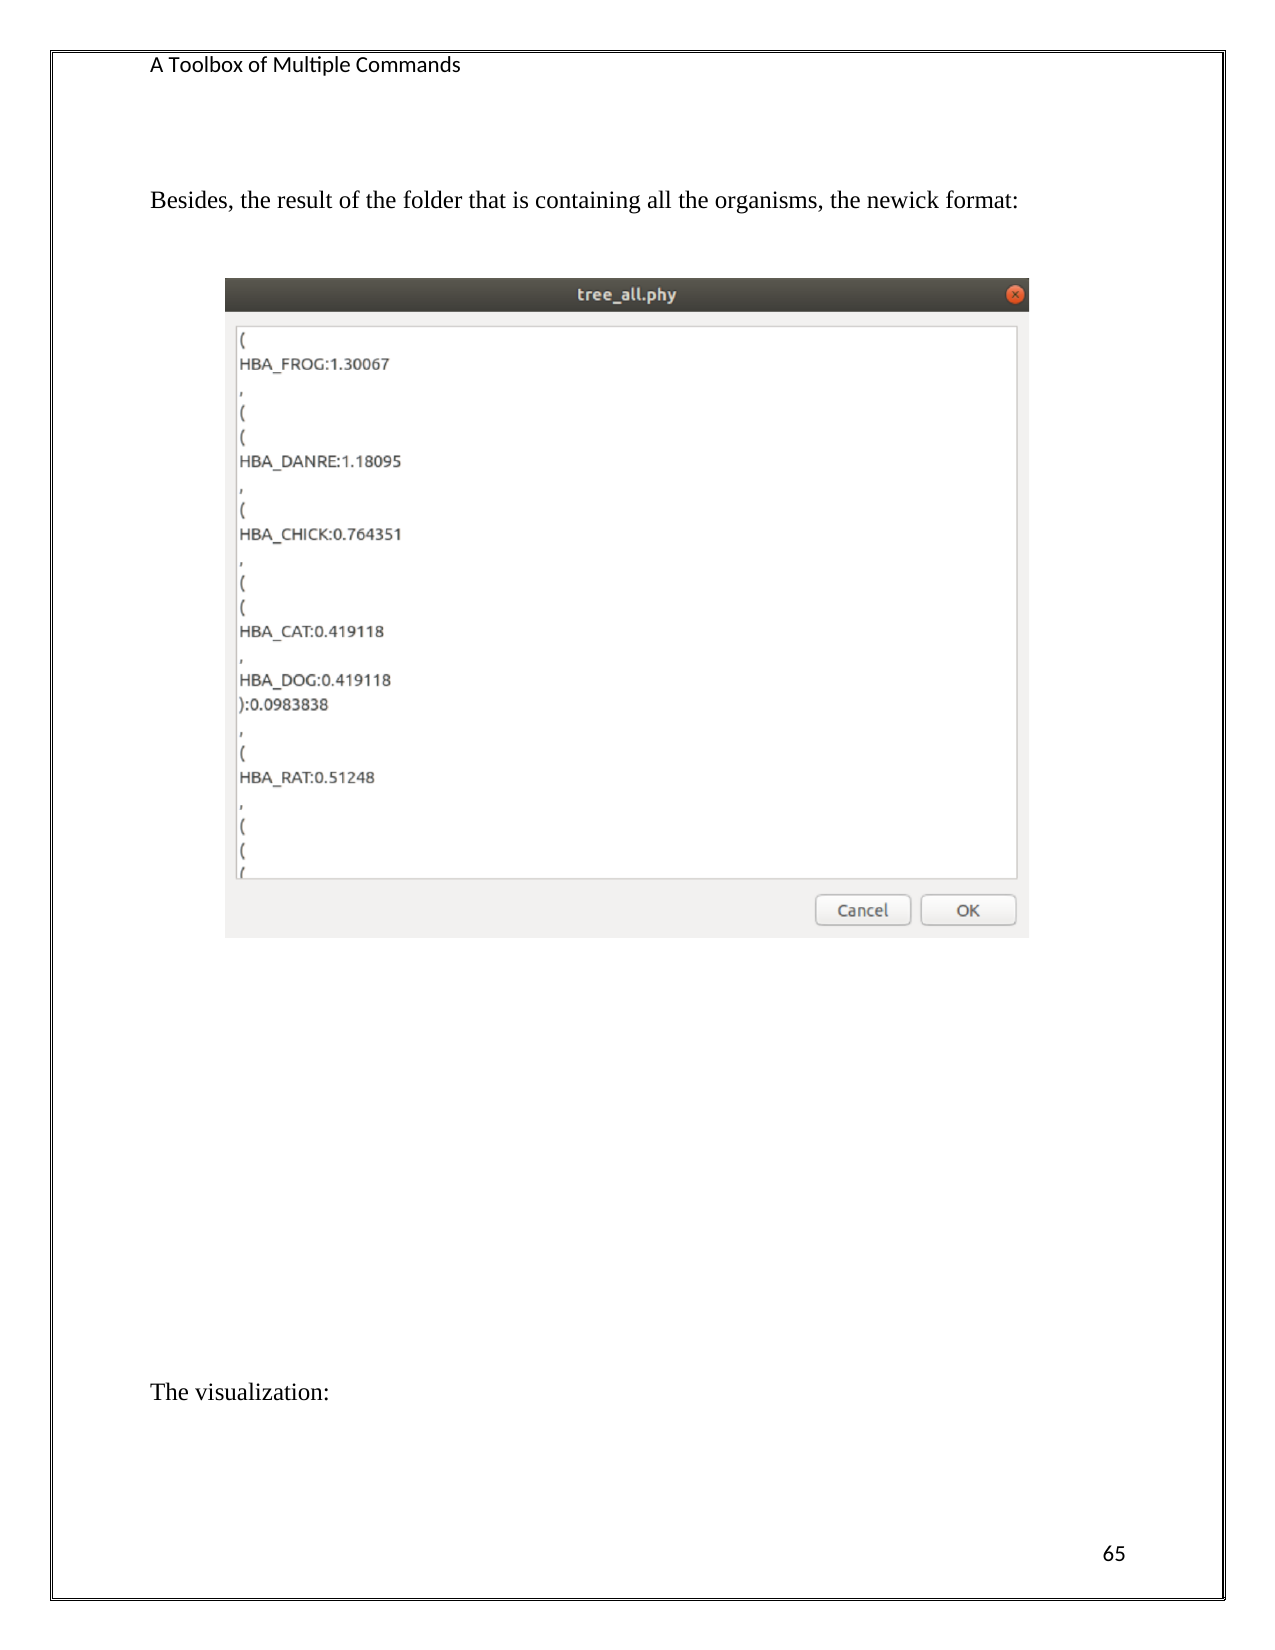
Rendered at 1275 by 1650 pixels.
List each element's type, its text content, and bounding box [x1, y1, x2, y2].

text Besides, the result of the folder that is containing all the organisms, the newick format: [150, 185, 1127, 214]
text The visualization: [150, 1377, 1127, 1406]
picture [225, 278, 1030, 938]
